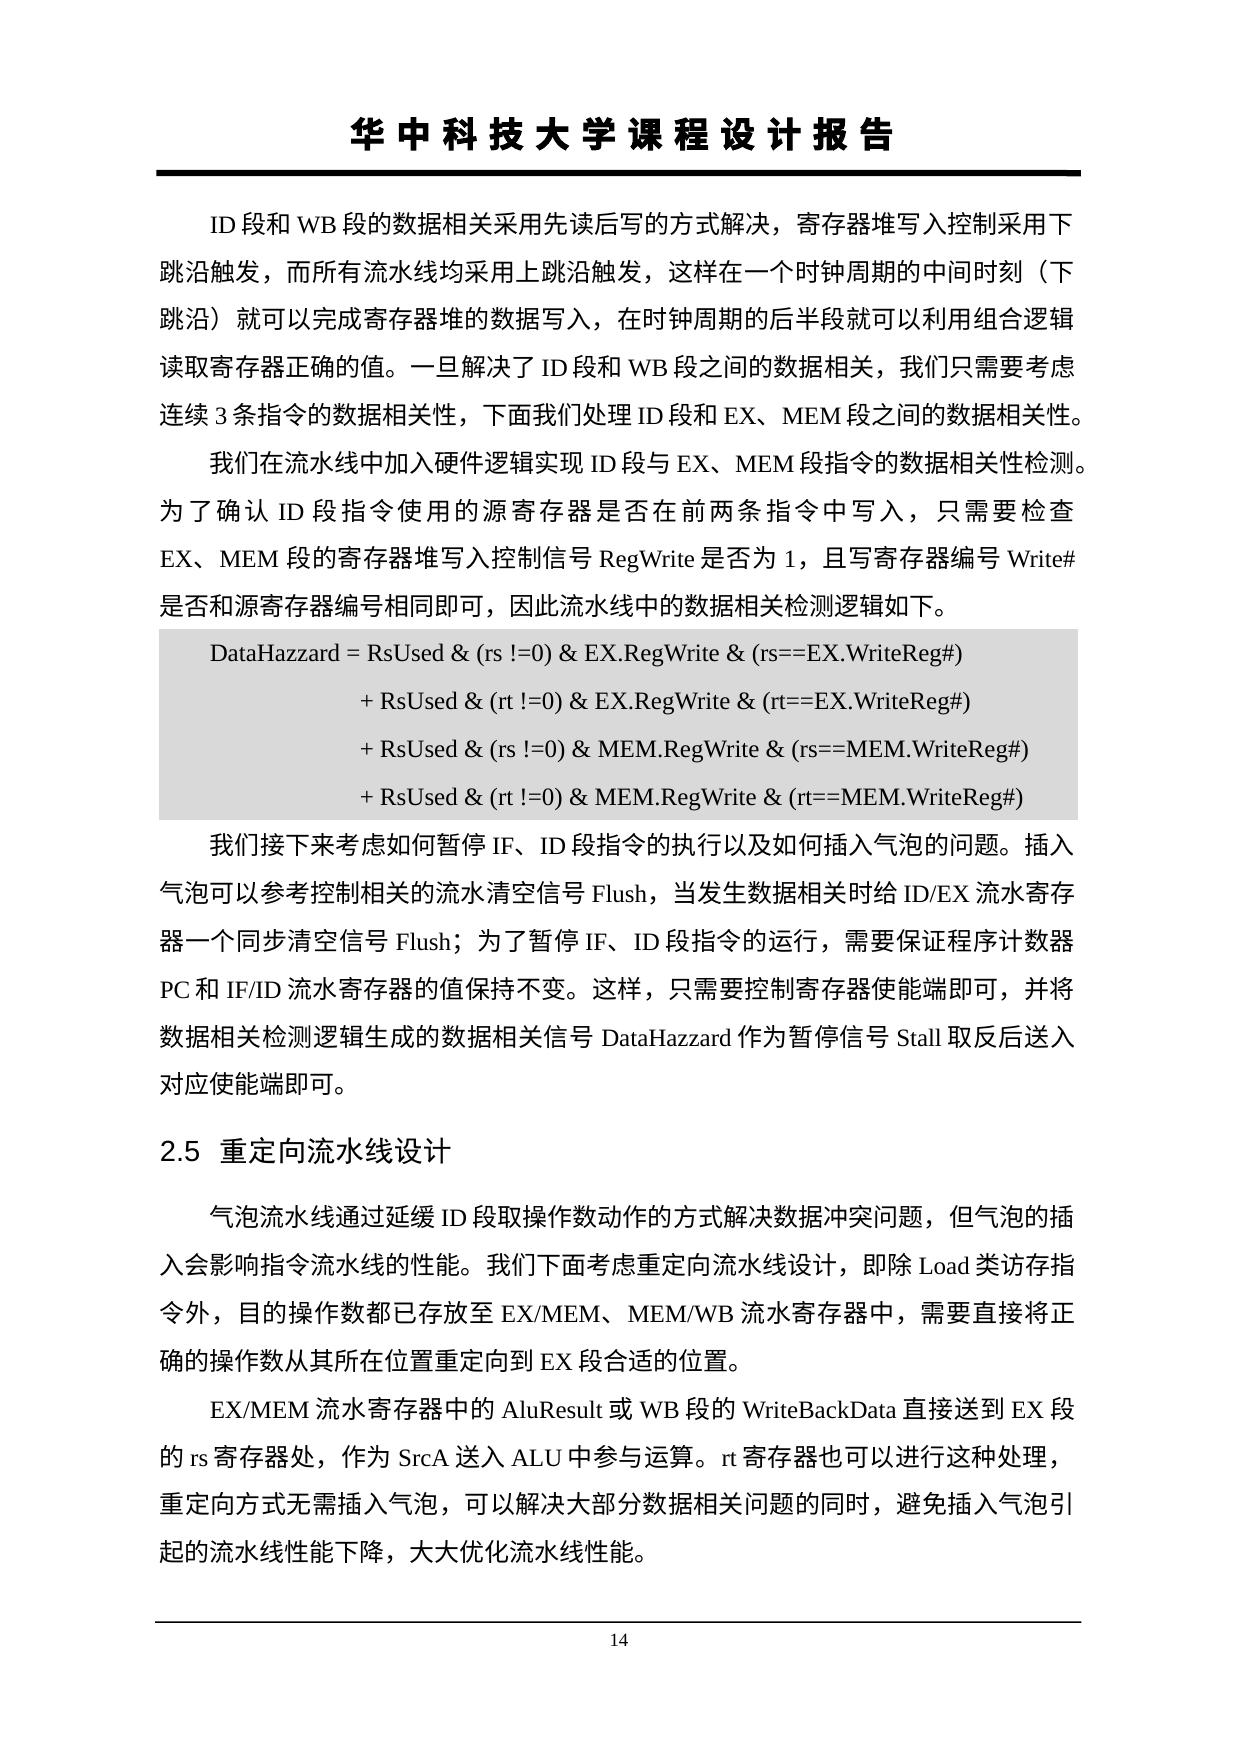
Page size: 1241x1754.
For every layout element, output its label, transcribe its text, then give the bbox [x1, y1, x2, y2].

text + RsUsed & (rs !=0) & MEM.RegWrite & (rs==MEM.WriteReg#) [159, 724, 1078, 772]
text EX/MEM流水寄存器中的AluResult或WB段的WriteBackData直接送到EX段的rs寄存器处，作为SrcA送入ALU中参与运算。rt寄存器也可以进行这种处理，重定向方式无需插入气泡，可以解决大部分数据相关问题的同时，避免插入气泡引起的流水线性能下降，大大优化流水线性能。 [159, 1383, 1075, 1575]
text 我们接下来考虑如何暂停IF、ID段指令的执行以及如何插入气泡的问题。插入气泡可以参考控制相关的流水清空信号Flush，当发生数据相关时给ID/EX流水寄存器一个同步清空信号Flush；为了暂停IF、ID段指令的运行，需要保证程序计数器PC和IF/ID流水寄存器的值保持不变。这样，只需要控制寄存器使能端即可，并将数据相关检测逻辑生成的数据相关信号DataHazzard作为暂停信号Stall取反后送入对应使能端即可。 [159, 820, 1075, 1107]
text ID段和WB段的数据相关采用先读后写的方式解决，寄存器堆写入控制采用下 跳沿触发，而所有流水线均采用上跳沿触发，这样在一个时钟周期的中间时刻（下跳沿）就可以完成寄存器堆的数据写入，在时钟周期的后半段就可以利用组合逻辑读取寄存器正确的值。一旦解决了ID段和WB段之间的数据相关，我们只需要考虑连续3条指令的数据相关性，下面我们处理ID段和EX、MEM段之间的数据相关性。 [159, 198, 1075, 437]
text + RsUsed & (rt !=0) & EX.RegWrite & (rt==EX.WriteReg#) [159, 677, 1078, 724]
text DataHazzard = RsUsed & (rs !=0) & EX.RegWrite & (rs==EX.WriteReg#) [159, 629, 1078, 677]
text 我们在流水线中加入硬件逻辑实现ID段与EX、MEM段指令的数据相关性检测。为了确认ID段指令使用的源寄存器是否在前两条指令中写入，只需要检查 EX、MEM 段的寄存器堆写入控制信号RegWrite是否为 1，且写寄存器编号Write#是否和源寄存器编号相同即可，因此流水线中的数据相关检测逻辑如下。 [159, 437, 1075, 629]
text + RsUsed & (rt !=0) & MEM.RegWrite & (rt==MEM.WriteReg#) [159, 772, 1078, 820]
text 气泡流水线通过延缓ID段取操作数动作的方式解决数据冲突问题，但气泡的插入会影响指令流水线的性能。我们下面考虑重定向流水线设计，即除Load类访存指令外，目的操作数都已存放至EX/MEM、MEM/WB流水寄存器中，需要直接将正确的操作数从其所在位置重定向到EX段合适的位置。 [159, 1192, 1075, 1383]
subtitle 重定向流水线设计 [159, 1132, 1053, 1167]
